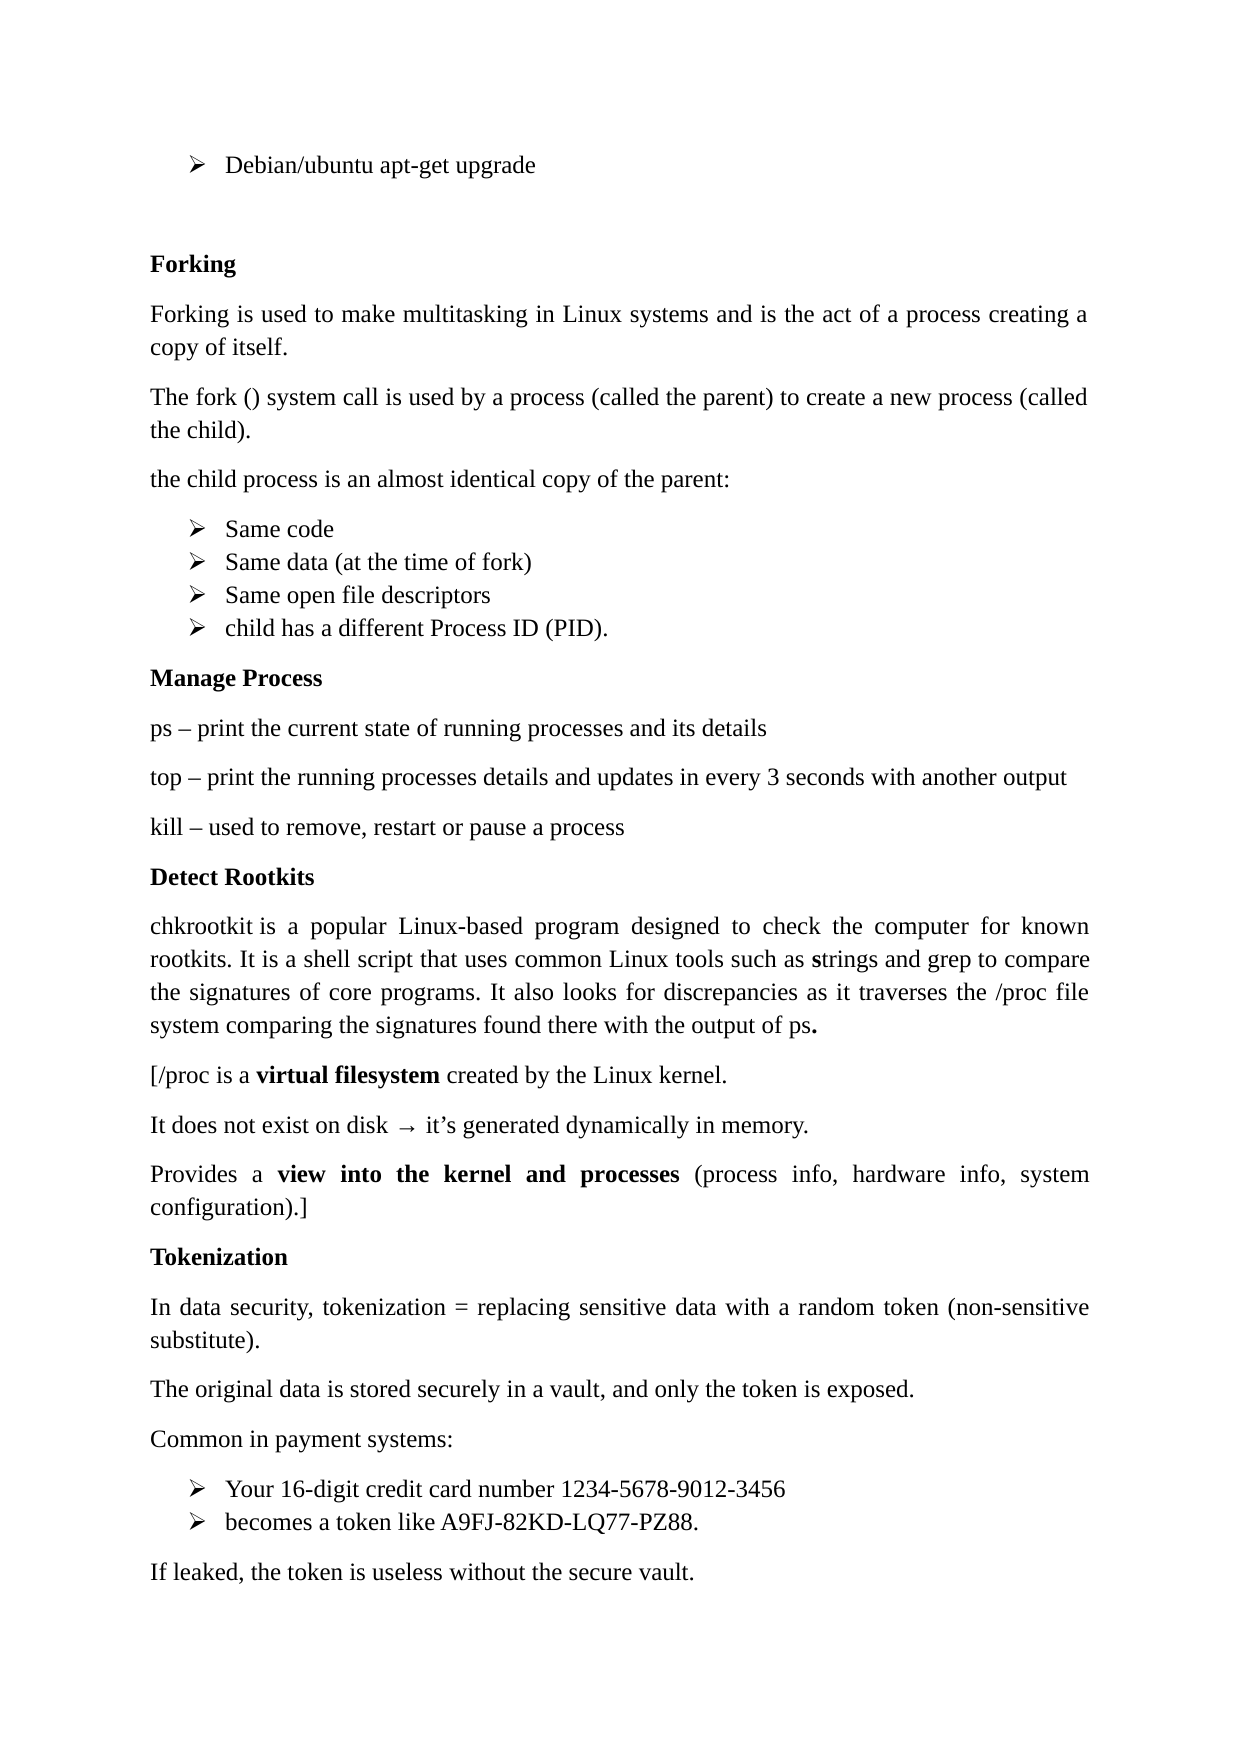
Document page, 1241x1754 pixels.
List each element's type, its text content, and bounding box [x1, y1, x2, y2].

text Forking [150, 249, 1090, 278]
text Provides a view into the kernel and processes (process info, hardware info, system configuration).] [150, 1159, 1090, 1221]
text the child process is an almost identical copy of the parent: [150, 464, 1090, 493]
list child has a different Process ID (PID). [187, 613, 1090, 642]
text If leaked, the token is useless without the secure vault. [150, 1557, 1090, 1585]
list Same code [187, 514, 1090, 543]
list Same open file descriptors [187, 580, 1090, 609]
text Manage Process [150, 663, 1090, 692]
text top – print the running processes details and updates in every 3 seconds with another output [150, 762, 1090, 791]
text The original data is stored securely in a vault, and only the token is exposed. [150, 1374, 1090, 1403]
text chkrootkit is a popular Linux-based program designed to check the computer for known rootkits. It is a shell script that uses common Linux tools such as strings and grep to compare the signatures of core programs. It also looks for discrepancies as it traverses the /proc file system comparing the signatures found there with the output of ps. [150, 911, 1090, 1039]
text Common in payment systems: [150, 1424, 1090, 1453]
text Detect Rootkits [150, 862, 1090, 890]
text [/proc is a virtual filesystem created by the Linux kernel. [150, 1060, 1090, 1089]
list Debian/ubuntu apt-get upgrade [187, 150, 1090, 179]
text Forking is used to make multitasking in Linux systems and is the act of a process creating a copy of itself. [150, 299, 1090, 361]
list Same data (at the time of fork) [187, 547, 1090, 576]
text In data security, tokenization = replacing sensitive data with a random token (non-sensitive substitute). [150, 1292, 1090, 1354]
text Tokenization [150, 1242, 1090, 1271]
text kill – used to remove, restart or pause a process [150, 812, 1090, 841]
text It does not exist on disk → it’s generated dynamically in memory. [150, 1110, 1090, 1138]
text The fork () system call is used by a process (called the parent) to create a new process (called the child). [150, 382, 1090, 443]
list becomes a token like A9FJ-82KD-LQ77-PZ88. [187, 1507, 1090, 1536]
text ps – print the current state of running processes and its details [150, 713, 1090, 741]
list Your 16-digit credit card number 1234-5678-9012-3456 [187, 1474, 1090, 1503]
